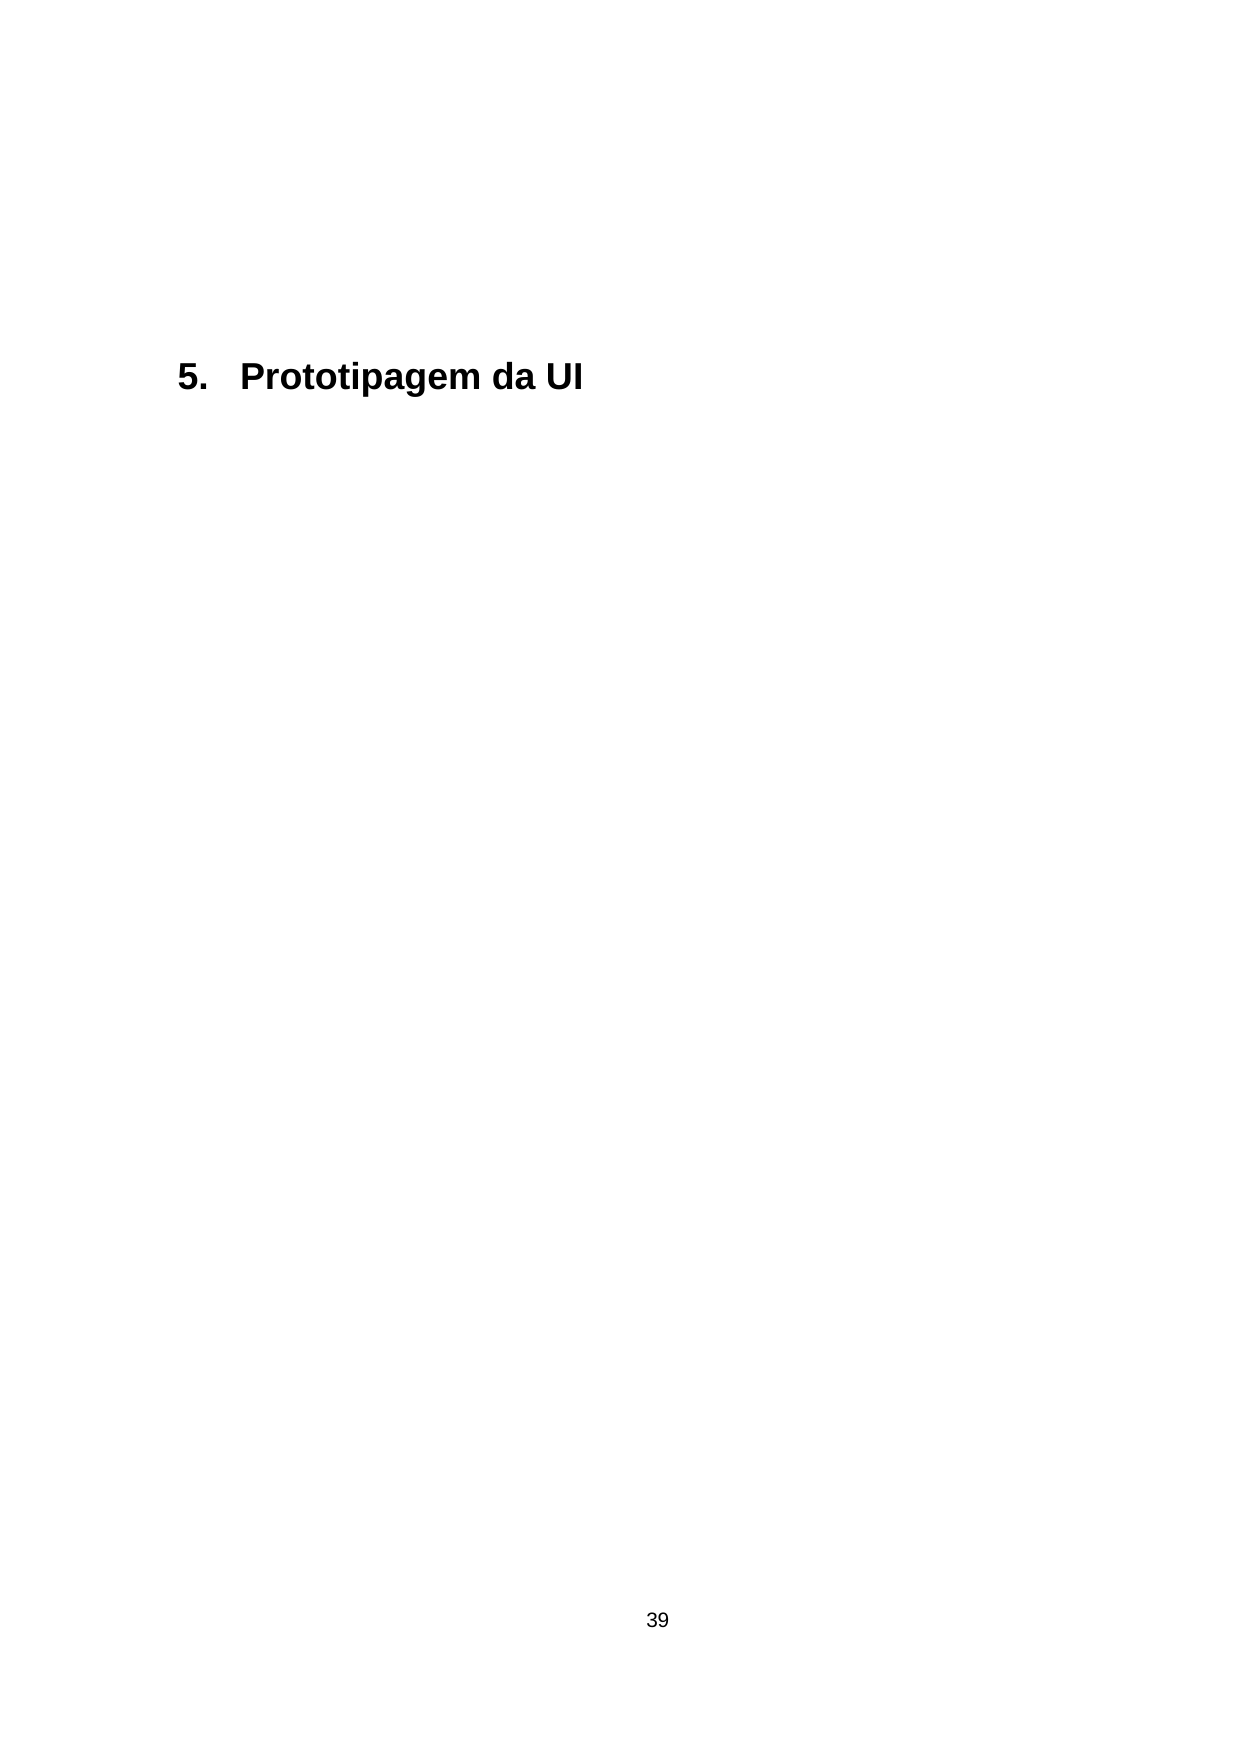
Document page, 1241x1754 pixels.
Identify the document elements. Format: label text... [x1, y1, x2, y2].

text Prototipagem da UI [177, 354, 1063, 398]
